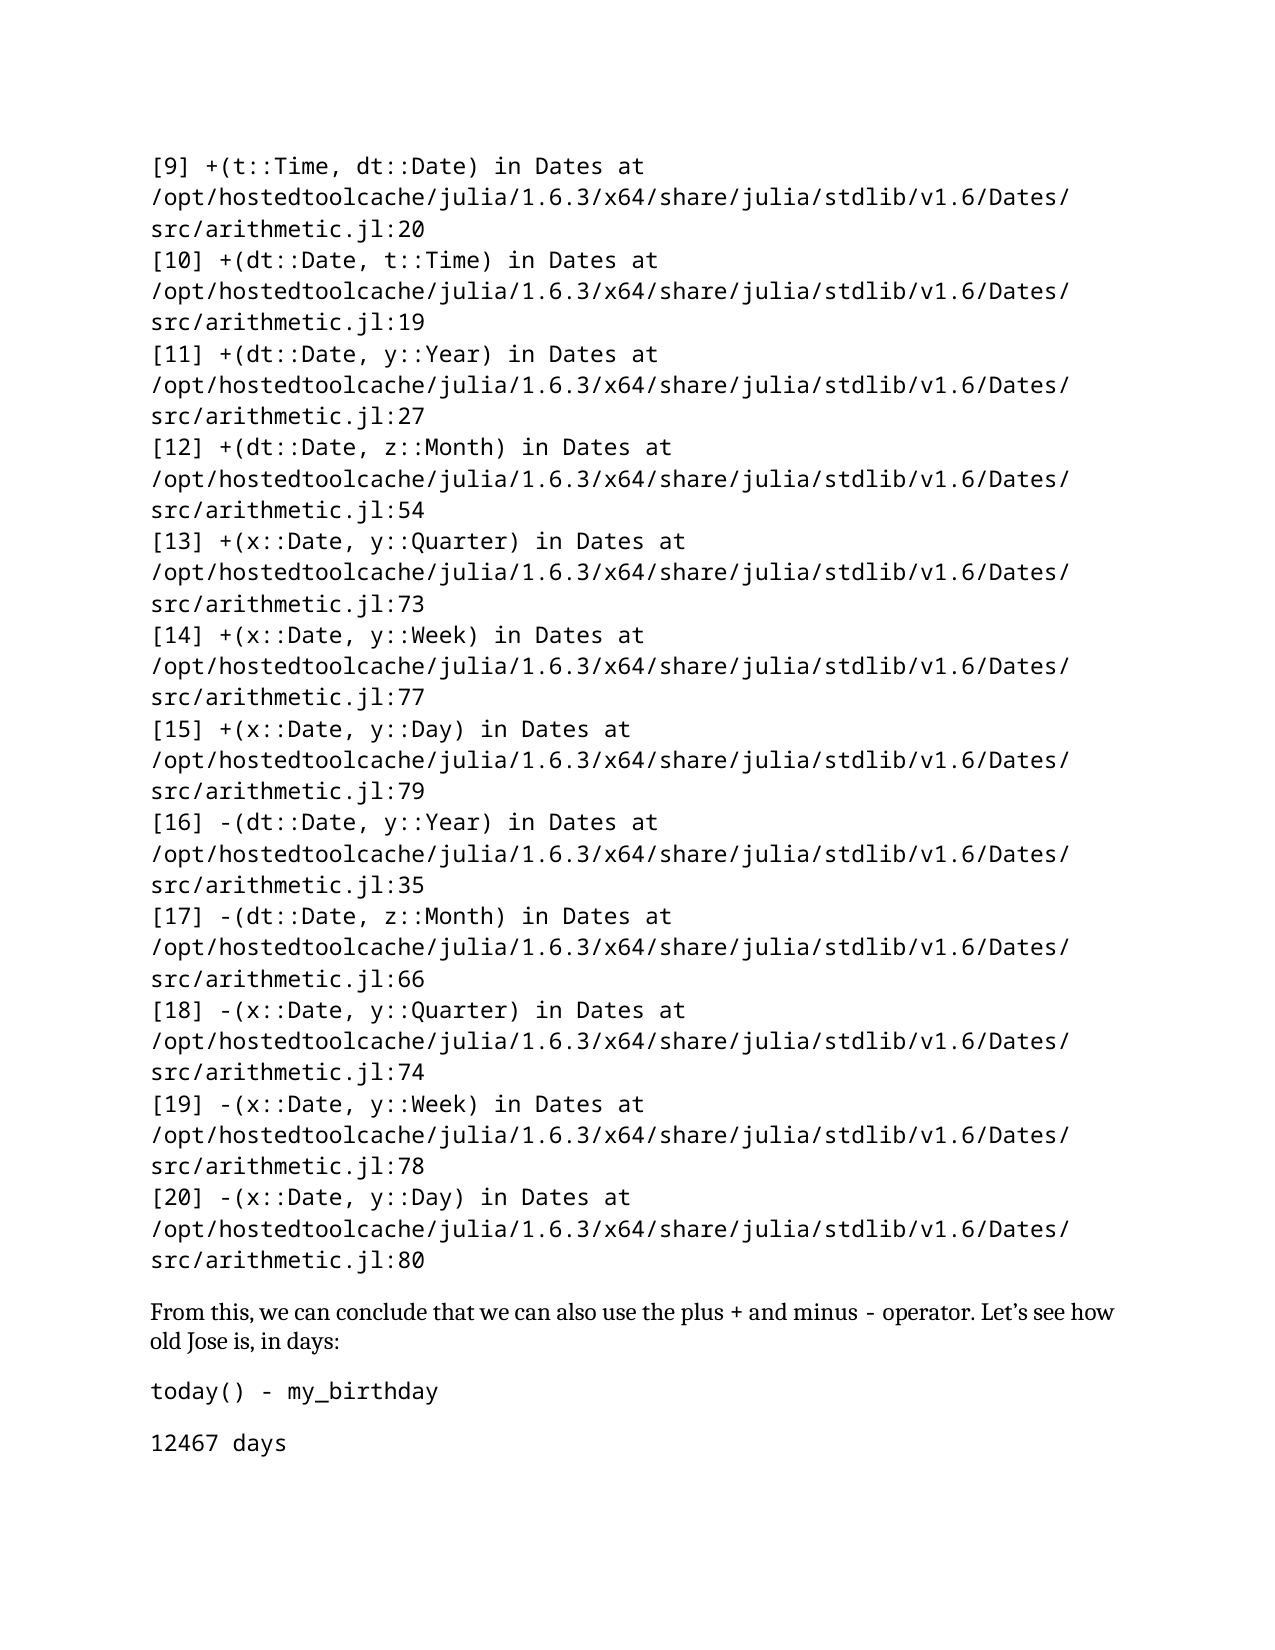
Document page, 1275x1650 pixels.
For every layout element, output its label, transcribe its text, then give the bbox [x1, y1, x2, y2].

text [150, 150, 1125, 1275]
text 12467 days [150, 1427, 1125, 1458]
text From this, we can conclude that we can also use the plus + and minus - operator. Let’s see how old Jose is, in days: [150, 1296, 1125, 1356]
text today() - my_birthday [150, 1374, 1125, 1406]
